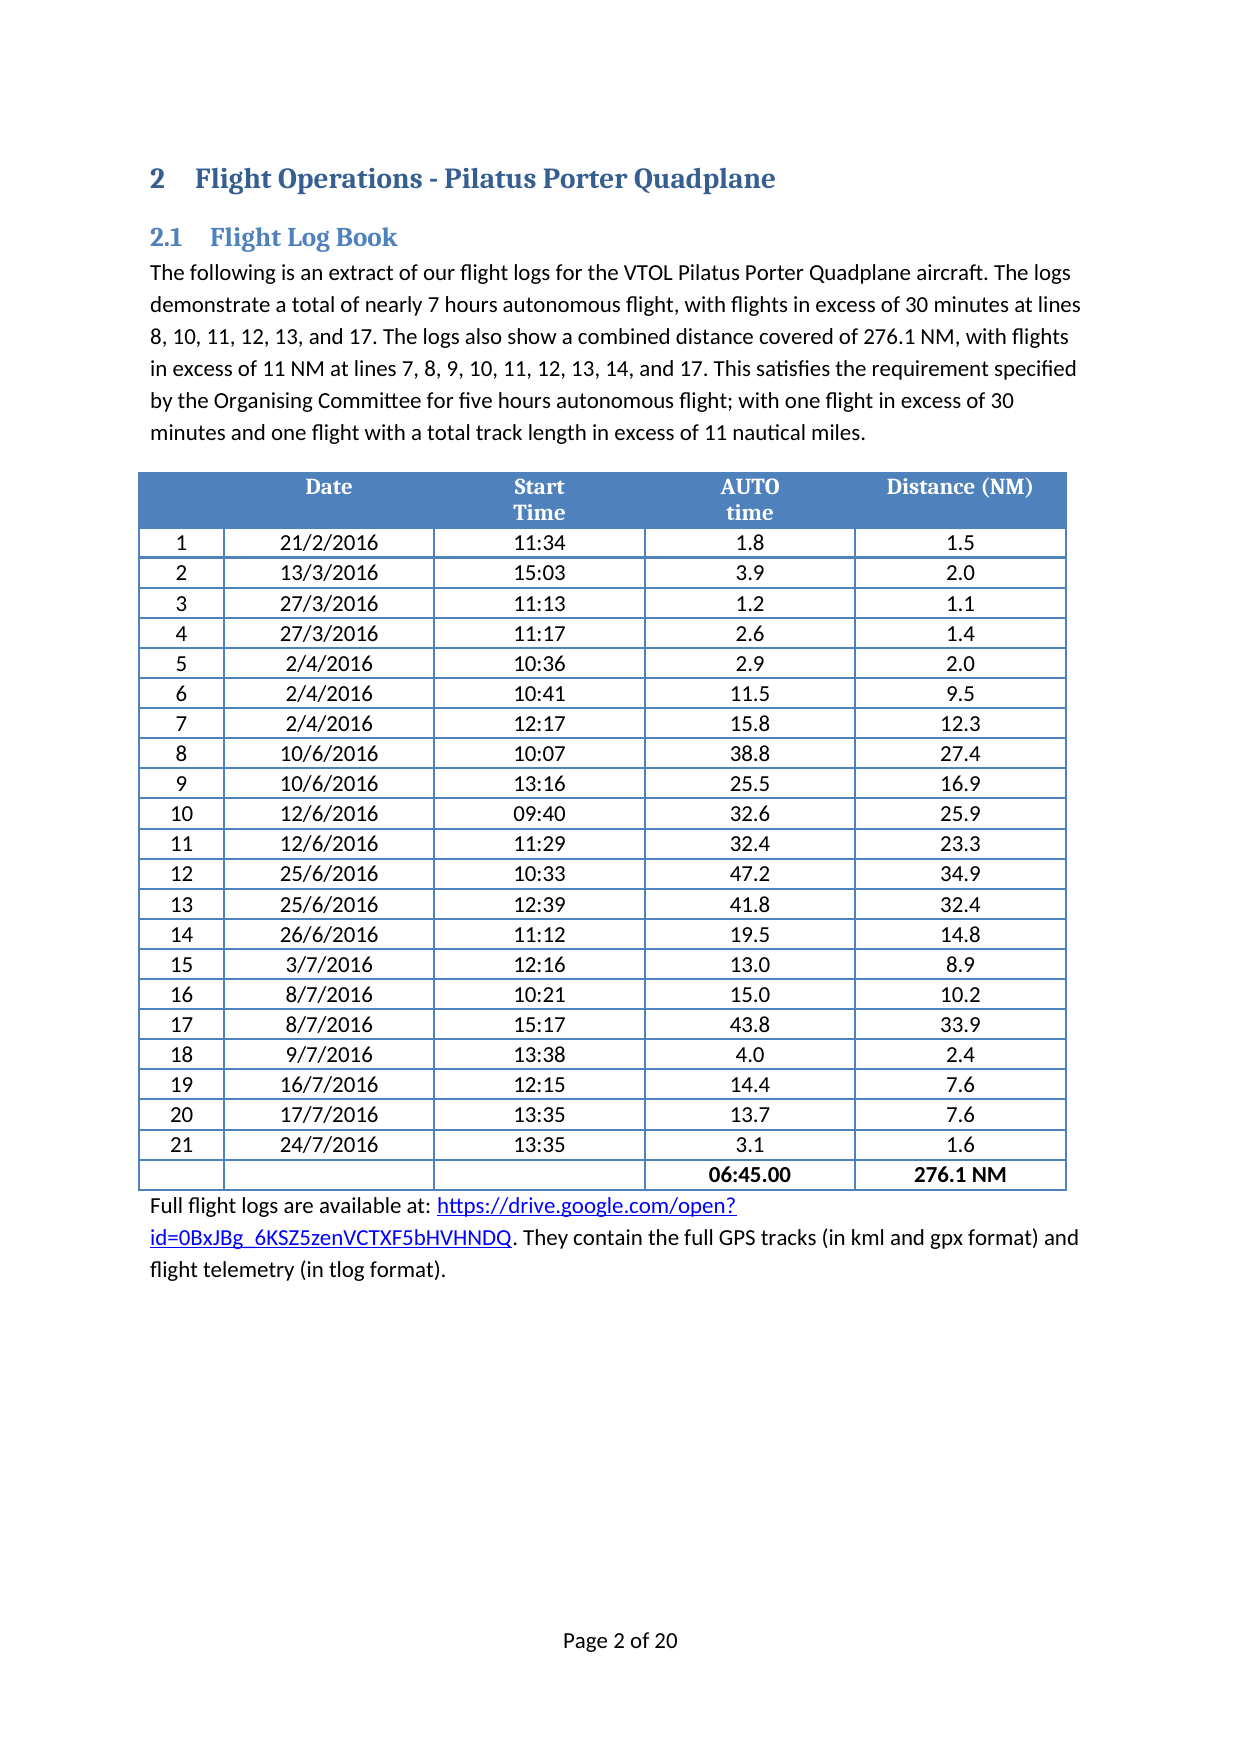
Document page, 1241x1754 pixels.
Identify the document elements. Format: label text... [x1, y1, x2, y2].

table_cell 32.4 [646, 830, 854, 857]
table_cell 1.8 [646, 529, 854, 556]
table_cell 7.6 [856, 1100, 1065, 1128]
table_cell 9/7/2016 [225, 1040, 433, 1068]
table_cell 15 [140, 950, 223, 978]
table_cell 47.2 [646, 860, 854, 888]
table_cell 19 [140, 1070, 223, 1098]
table_cell 10.2 [856, 980, 1065, 1008]
table_cell 10:41 [435, 679, 644, 707]
table_cell 10:33 [435, 860, 644, 888]
table_cell 3 [140, 589, 223, 617]
table_cell 17/7/2016 [225, 1100, 433, 1128]
table_cell [435, 1161, 644, 1189]
table_cell 21 [140, 1131, 223, 1158]
table_cell 2.9 [646, 649, 854, 677]
table_cell 3.9 [646, 559, 854, 587]
table_cell 14.4 [646, 1070, 854, 1098]
table_cell 11:12 [435, 920, 644, 948]
table_cell 12.3 [856, 709, 1065, 737]
table_header Date [225, 474, 433, 526]
table_cell 16/7/2016 [225, 1070, 433, 1098]
table_cell 15.8 [646, 709, 854, 737]
table_cell 2.0 [856, 559, 1065, 587]
table_cell 8/7/2016 [225, 1010, 433, 1038]
table_cell 19.5 [646, 920, 854, 948]
table_cell 25/6/2016 [225, 860, 433, 888]
table_cell 12:16 [435, 950, 644, 978]
table_cell 3.1 [646, 1131, 854, 1158]
table_cell 10 [140, 799, 223, 827]
table_cell 12:15 [435, 1070, 644, 1098]
table_cell 10/6/2016 [225, 769, 433, 797]
table_cell 14 [140, 920, 223, 948]
table_cell 10/6/2016 [225, 739, 433, 767]
table_cell 13:35 [435, 1131, 644, 1158]
table_cell 2.0 [856, 649, 1065, 677]
table_cell 1 [140, 529, 223, 556]
table_cell 4.0 [646, 1040, 854, 1068]
table_cell 8.9 [856, 950, 1065, 978]
table_cell 11 [140, 830, 223, 857]
table_cell 17 [140, 1010, 223, 1038]
table_cell 2 [140, 559, 223, 587]
table_cell 25.5 [646, 769, 854, 797]
table_header AUTO time [646, 474, 854, 526]
table_cell 18 [140, 1040, 223, 1068]
table_cell 12/6/2016 [225, 830, 433, 857]
table_cell 8 [140, 739, 223, 767]
table_cell 7.6 [856, 1070, 1065, 1098]
table_cell 15:03 [435, 559, 644, 587]
table_cell 10:07 [435, 739, 644, 767]
table_cell 11:13 [435, 589, 644, 617]
table_cell 12:17 [435, 709, 644, 737]
subtitle Flight Operations - Pilatus Porter Quadplane [150, 162, 1090, 196]
table_cell 13:35 [435, 1100, 644, 1128]
table_cell 27/3/2016 [225, 619, 433, 647]
table_cell 12/6/2016 [225, 799, 433, 827]
table_cell 5 [140, 649, 223, 677]
table_cell 2.4 [856, 1040, 1065, 1068]
table_cell 3/7/2016 [225, 950, 433, 978]
table_cell 2.6 [646, 619, 854, 647]
table_cell 1.5 [856, 529, 1065, 556]
table_cell 43.8 [646, 1010, 854, 1038]
table_cell 11.5 [646, 679, 854, 707]
table_cell 1.1 [856, 589, 1065, 617]
table_cell 6 [140, 679, 223, 707]
table_cell 38.8 [646, 739, 854, 767]
table_cell 15:17 [435, 1010, 644, 1038]
table_cell 7 [140, 709, 223, 737]
table_cell 1.6 [856, 1131, 1065, 1158]
table_cell 4 [140, 619, 223, 647]
table_cell 16 [140, 980, 223, 1008]
table_cell 15.0 [646, 980, 854, 1008]
table_cell 24/7/2016 [225, 1131, 433, 1158]
table_cell 16.9 [856, 769, 1065, 797]
table_cell 2/4/2016 [225, 649, 433, 677]
table_cell 10:21 [435, 980, 644, 1008]
table_cell 34.9 [856, 860, 1065, 888]
table_cell 1.4 [856, 619, 1065, 647]
table_cell 25.9 [856, 799, 1065, 827]
table_cell 13:38 [435, 1040, 644, 1068]
table_cell 12:39 [435, 890, 644, 918]
table_cell 20 [140, 1100, 223, 1128]
table_cell 2/4/2016 [225, 709, 433, 737]
table_cell 25/6/2016 [225, 890, 433, 918]
table_header [140, 474, 223, 526]
table_cell 27/3/2016 [225, 589, 433, 617]
subtitle Flight Log Book [150, 222, 1090, 253]
table_header Distance (NM) [856, 474, 1065, 526]
table_cell 11:29 [435, 830, 644, 857]
table_cell 32.6 [646, 799, 854, 827]
table_cell 32.4 [856, 890, 1065, 918]
table_cell 8/7/2016 [225, 980, 433, 1008]
table_cell 26/6/2016 [225, 920, 433, 948]
table_cell 41.8 [646, 890, 854, 918]
table_cell 12 [140, 860, 223, 888]
table_cell 1.2 [646, 589, 854, 617]
table_cell [225, 1161, 433, 1189]
table_cell 21/2/2016 [225, 529, 433, 556]
table_cell 06:45.00 [646, 1161, 854, 1189]
table_cell [140, 1161, 223, 1189]
text Full flight logs are available at: https://drive.google.com/open?id=0BxJBg_6KSZ5zenVCTXF5bHVHNDQ. They contain the full GPS tracks (in kml and gpx format) and flight telemetry (in tlog format). [150, 1191, 1090, 1283]
table_cell 2/4/2016 [225, 679, 433, 707]
table_cell 13.0 [646, 950, 854, 978]
table_cell 23.3 [856, 830, 1065, 857]
table_cell 9.5 [856, 679, 1065, 707]
table_cell 33.9 [856, 1010, 1065, 1038]
table_cell 27.4 [856, 739, 1065, 767]
table_cell 13 [140, 890, 223, 918]
table_cell 10:36 [435, 649, 644, 677]
table_cell 11:17 [435, 619, 644, 647]
table_cell 11:34 [435, 529, 644, 556]
table_cell 13/3/2016 [225, 559, 433, 587]
table_cell 13:16 [435, 769, 644, 797]
table_cell 13.7 [646, 1100, 854, 1128]
text The following is an extract of our flight logs for the VTOL Pilatus Porter Quadplane aircraft. The logs demonstrate a total of nearly 7 hours autonomous flight, with flights in excess of 30 minutes at lines 8, 10, 11, 12, 13, and 17. The logs also show a combined distance covered of 276.1 NM, with flights in excess of 11 NM at lines 7, 8, 9, 10, 11, 12, 13, 14, and 17. This satisfies the requirement specified by the Organising Committee for five hours autonomous flight; with one flight in excess of 30 minutes and one flight with a total track length in excess of 11 nautical miles. [150, 258, 1090, 447]
table_header Start Time [435, 474, 644, 526]
table_cell 09:40 [435, 799, 644, 827]
table_cell 14.8 [856, 920, 1065, 948]
table_cell 9 [140, 769, 223, 797]
table_cell 276.1 NM [856, 1161, 1065, 1189]
